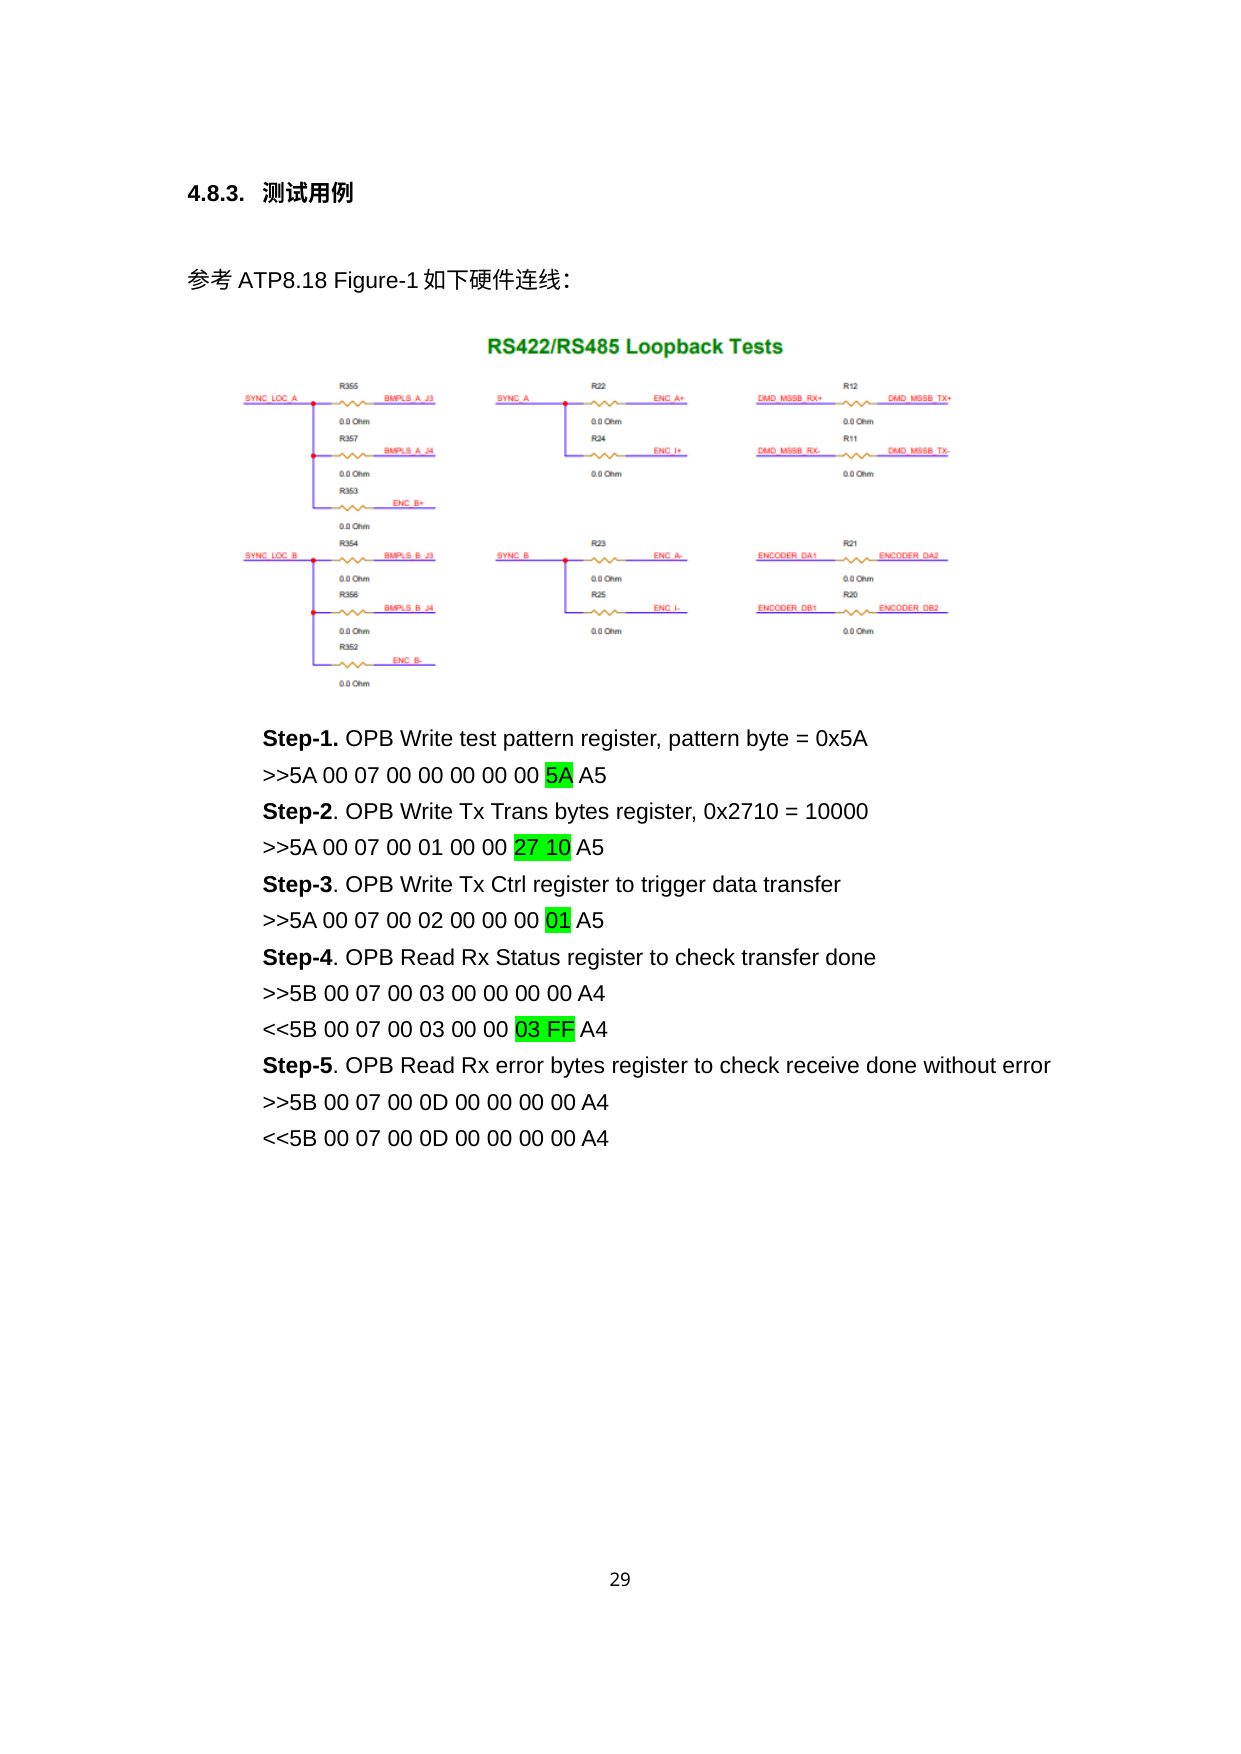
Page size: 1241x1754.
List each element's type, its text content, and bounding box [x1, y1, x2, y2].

list Step-3. OPB Write Tx Ctrl register to trigger data transfer [262, 868, 1053, 900]
list Step-4. OPB Read Rx Status register to check transfer done [262, 940, 1053, 973]
list >>5A 00 07 00 00 00 00 00 5A A5 [262, 759, 1053, 791]
list >>5B 00 07 00 0D 00 00 00 00 A4 [262, 1086, 1053, 1118]
list Step-1. OPB Write test pattern register, pattern byte = 0x5A [262, 722, 1053, 755]
list Step-2. OPB Write Tx Trans bytes register, 0x2710 = 10000 [262, 795, 1053, 827]
list <<5B 00 07 00 03 00 00 03 FF A4 [262, 1013, 1053, 1046]
list >>5A 00 07 00 02 00 00 00 01 A5 [262, 904, 1053, 937]
list <<5B 00 07 00 0D 00 00 00 00 A4 [262, 1122, 1053, 1155]
list >>5B 00 07 00 03 00 00 00 00 A4 [262, 977, 1053, 1009]
list Step-5. OPB Read Rx error bytes register to check receive done without error [262, 1049, 1053, 1082]
text 参考ATP8.18 Figure-1如下硬件连线： [187, 246, 1053, 311]
list 测试用例 [187, 159, 1053, 224]
picture [187, 322, 1011, 689]
list >>5A 00 07 00 01 00 00 27 10 A5 [262, 831, 1053, 864]
